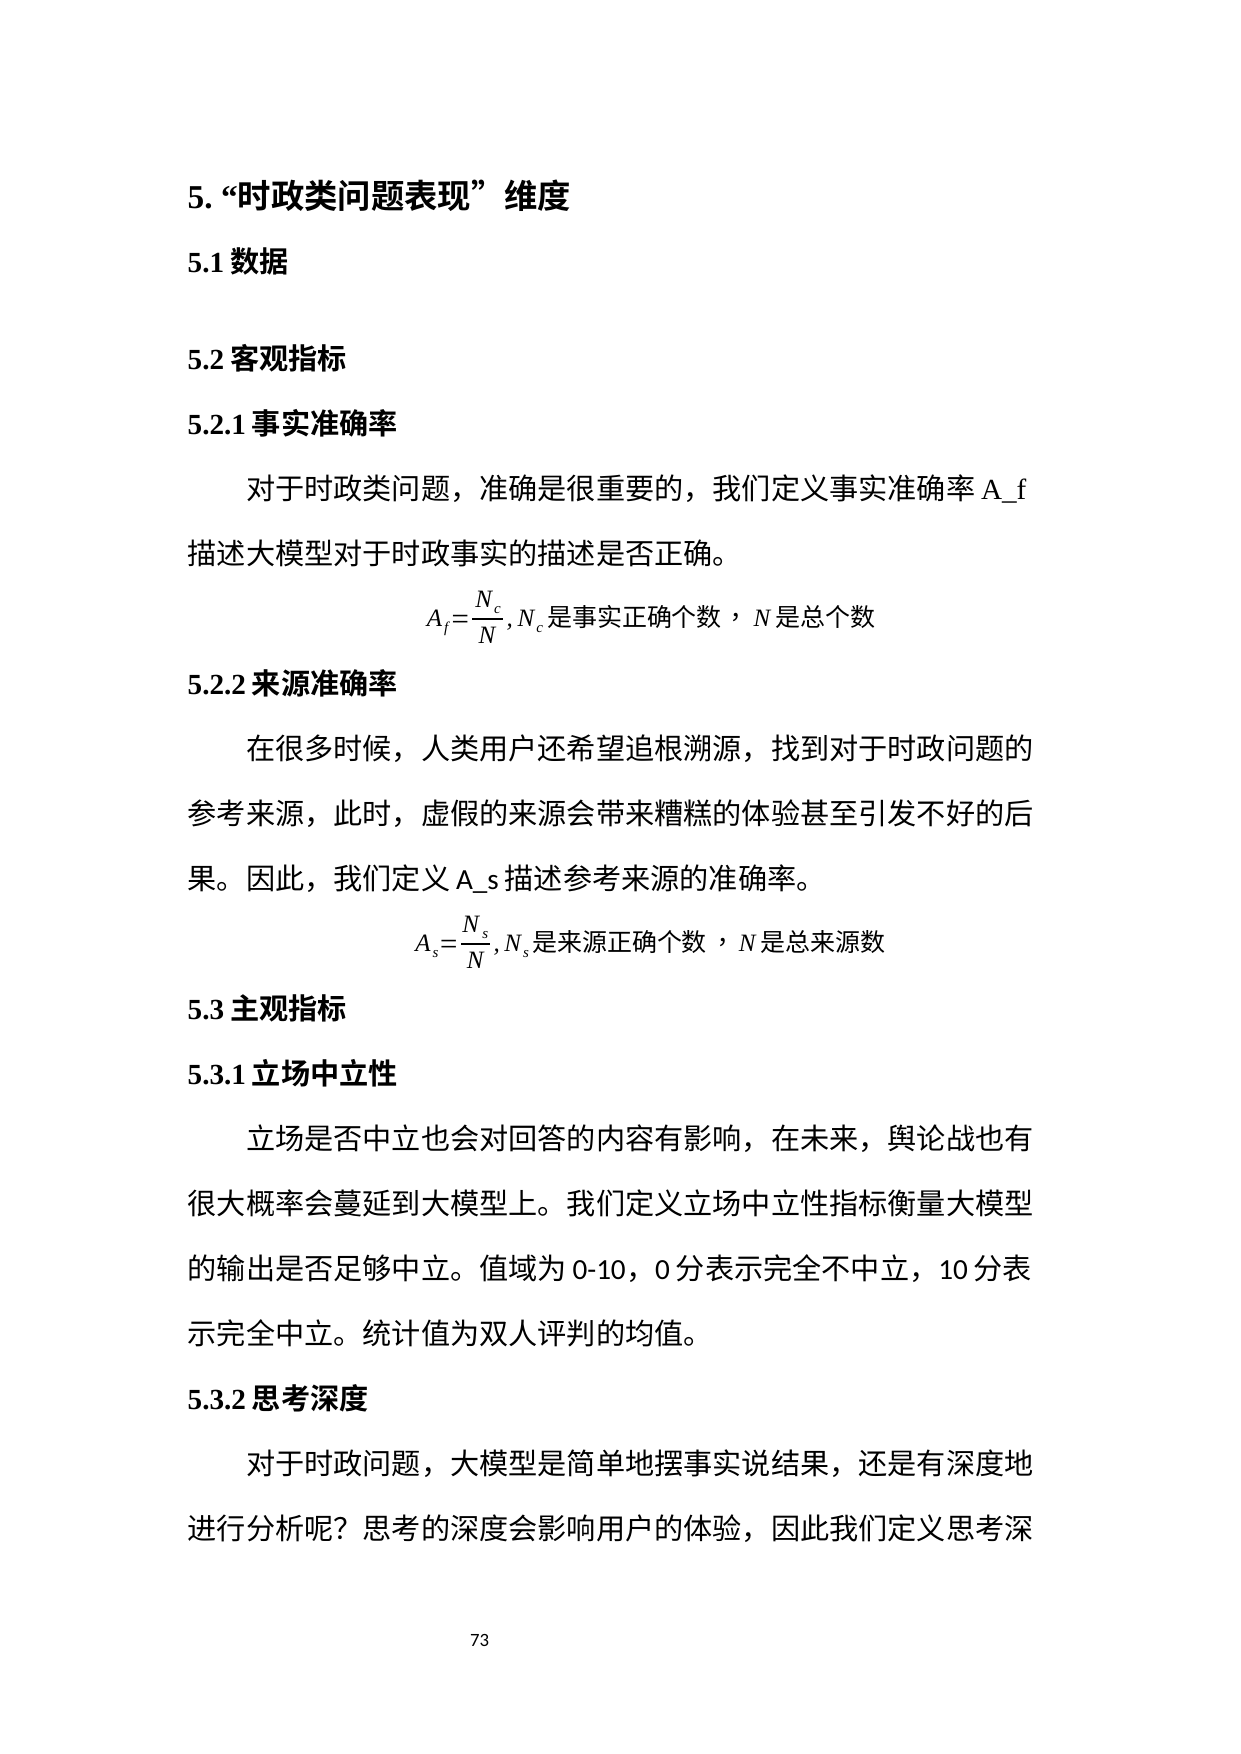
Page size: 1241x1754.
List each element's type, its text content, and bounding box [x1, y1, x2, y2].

text 5.2.1事实准确率 [187, 389, 1053, 454]
list “时政类问题表现”维度 [187, 162, 1053, 227]
text 5.3.2思考深度 [187, 1364, 1053, 1429]
text 5.1数据 [187, 227, 1053, 292]
text 5.3.1立场中立性 [187, 1039, 1053, 1104]
text 对于时政类问题，准确是很重要的，我们定义事实准确率A_f描述大模型对于时政事实的描述是否正确。 [187, 454, 1053, 584]
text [187, 1429, 1053, 1559]
text 5.2客观指标 [187, 324, 1053, 389]
text 立场是否中立也会对回答的内容有影响，在未来，舆论战也有很大概率会蔓延到大模型上。我们定义立场中立性指标衡量大模型的输出是否足够中立。值域为0-10，0分表示完全不中立，10分表示完全中立。统计值为双人评判的均值。 [187, 1104, 1053, 1364]
text 在很多时候，人类用户还希望追根溯源，找到对于时政问题的参考来源，此时，虚假的来源会带来糟糕的体验甚至引发不好的后果。因此，我们定义A_s描述参考来源的准确率。 [187, 714, 1053, 909]
text 5.2.2来源准确率 [187, 649, 1053, 714]
text 5.3主观指标 [187, 974, 1053, 1039]
